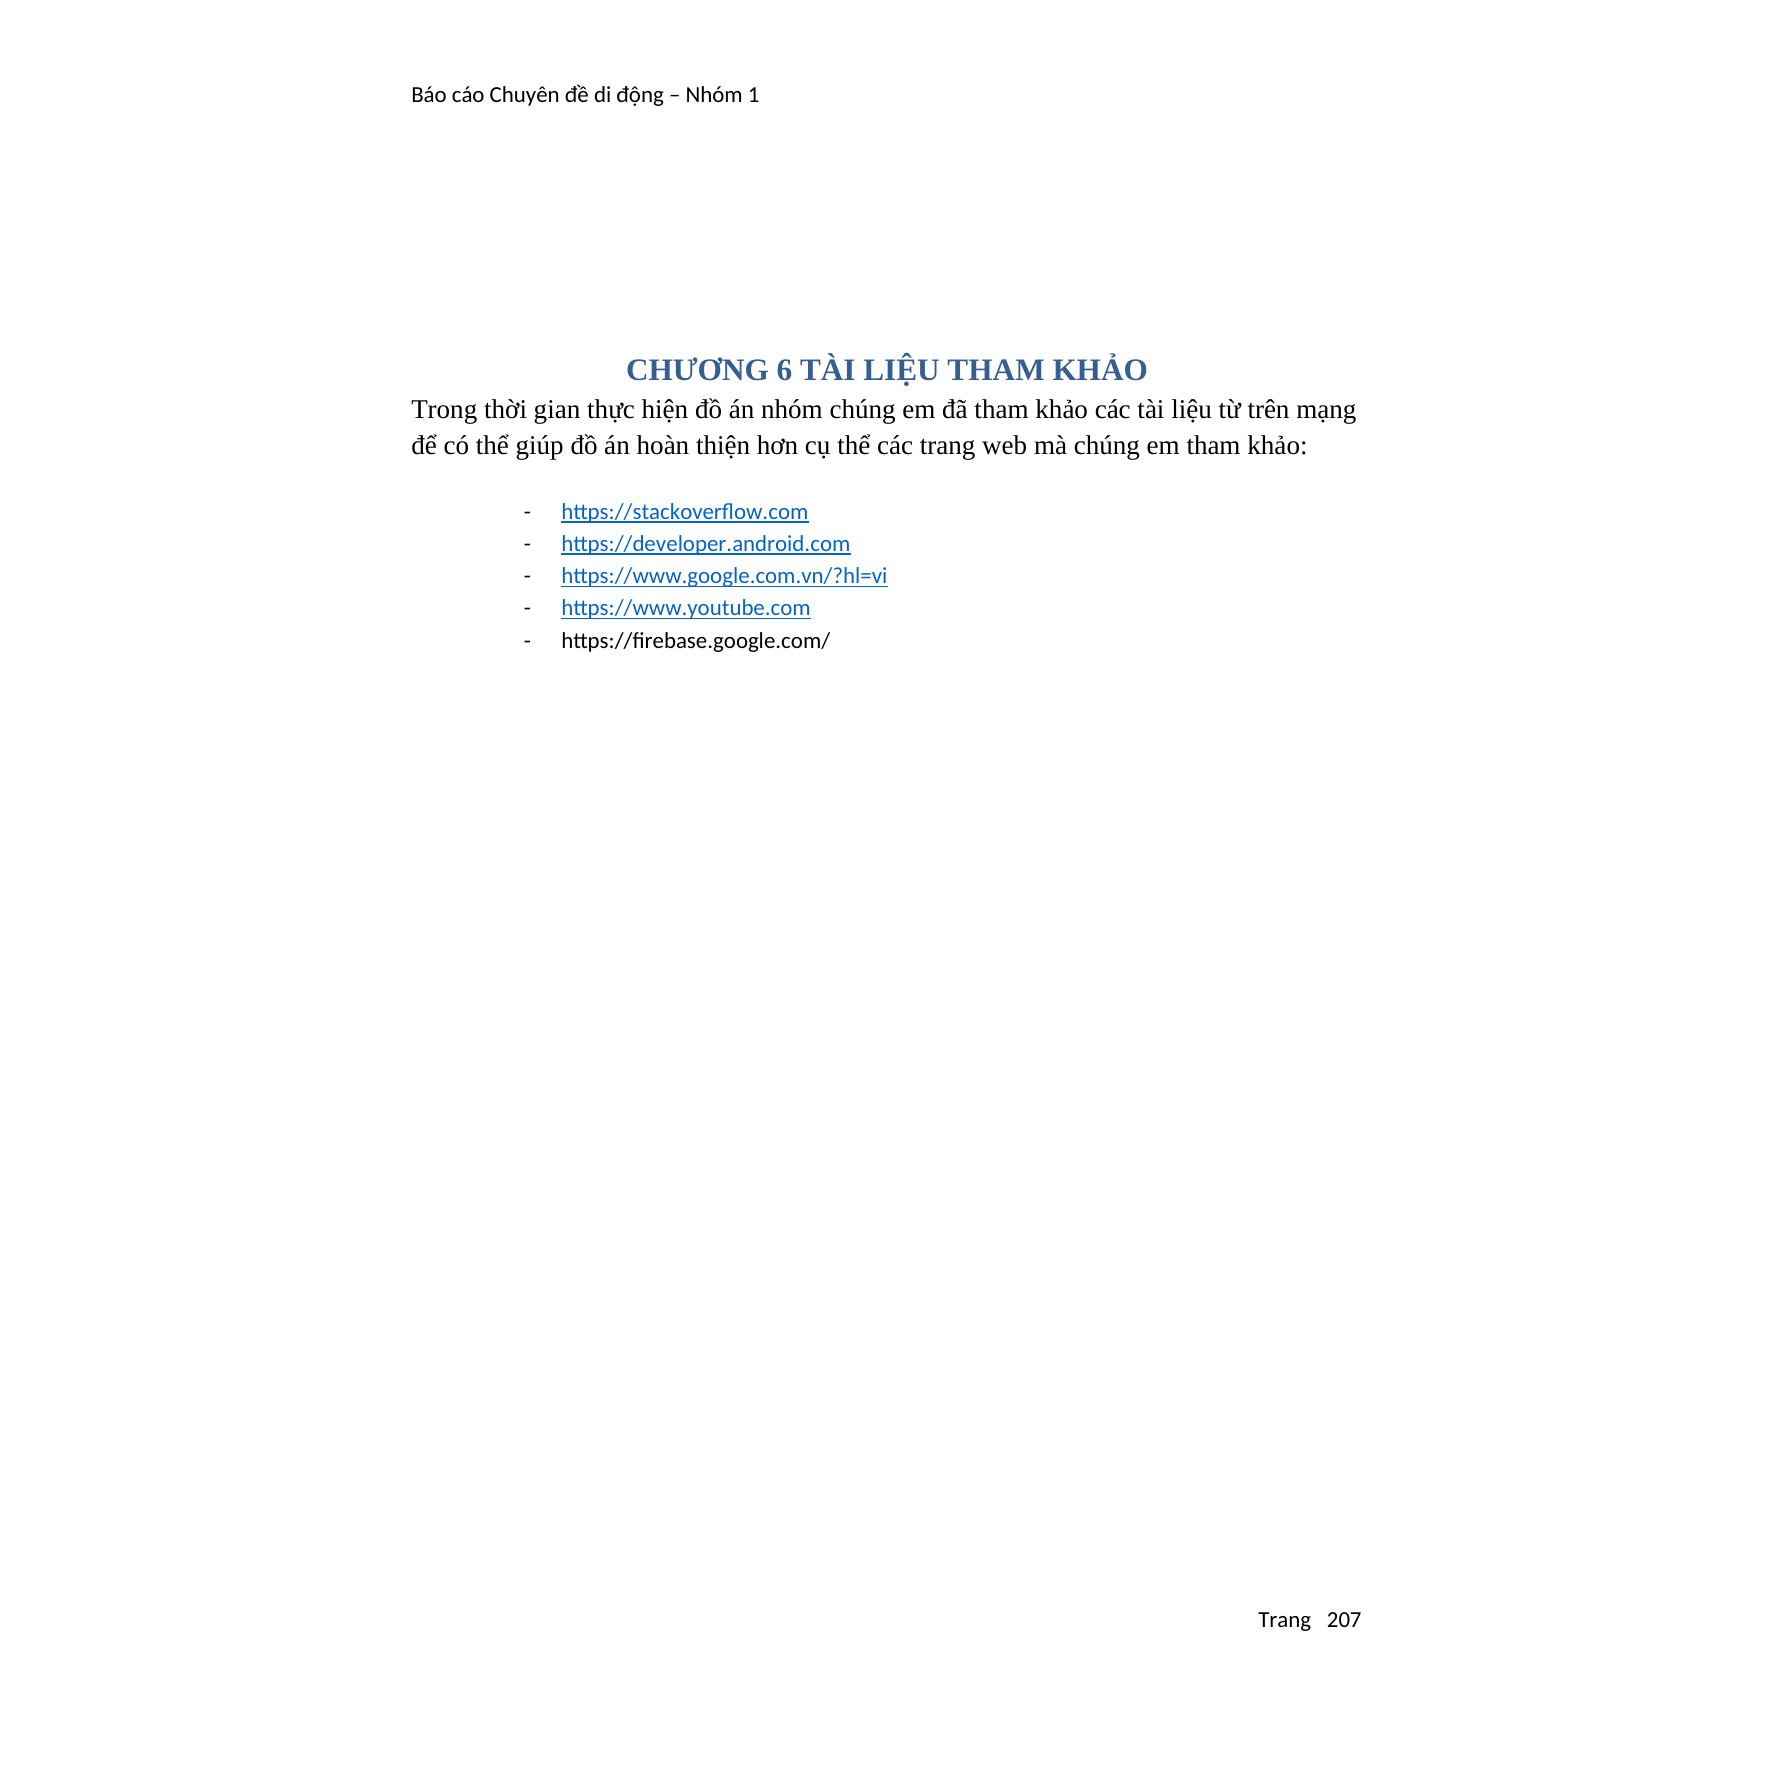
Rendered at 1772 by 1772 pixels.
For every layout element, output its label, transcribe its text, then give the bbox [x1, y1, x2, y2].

list https://www.google.com.vn/?hl=vi [523, 561, 1361, 589]
list https://developer.android.com [523, 529, 1361, 557]
text Trong thời gian thực hiện đồ án nhóm chúng em đã tham khảo các tài liệu từ trên mạng để có thể giúp đồ án hoàn thiện hơn cụ thể các trang web mà chúng em tham khảo: [411, 393, 1361, 460]
list https://firebase.google.com/ [523, 626, 1361, 654]
subtitle CHƯƠNG 6 TÀI LIỆU THAM KHẢO [411, 351, 1363, 387]
list https://stackoverflow.com [523, 497, 1361, 525]
list https://www.youtube.com [523, 593, 1361, 622]
